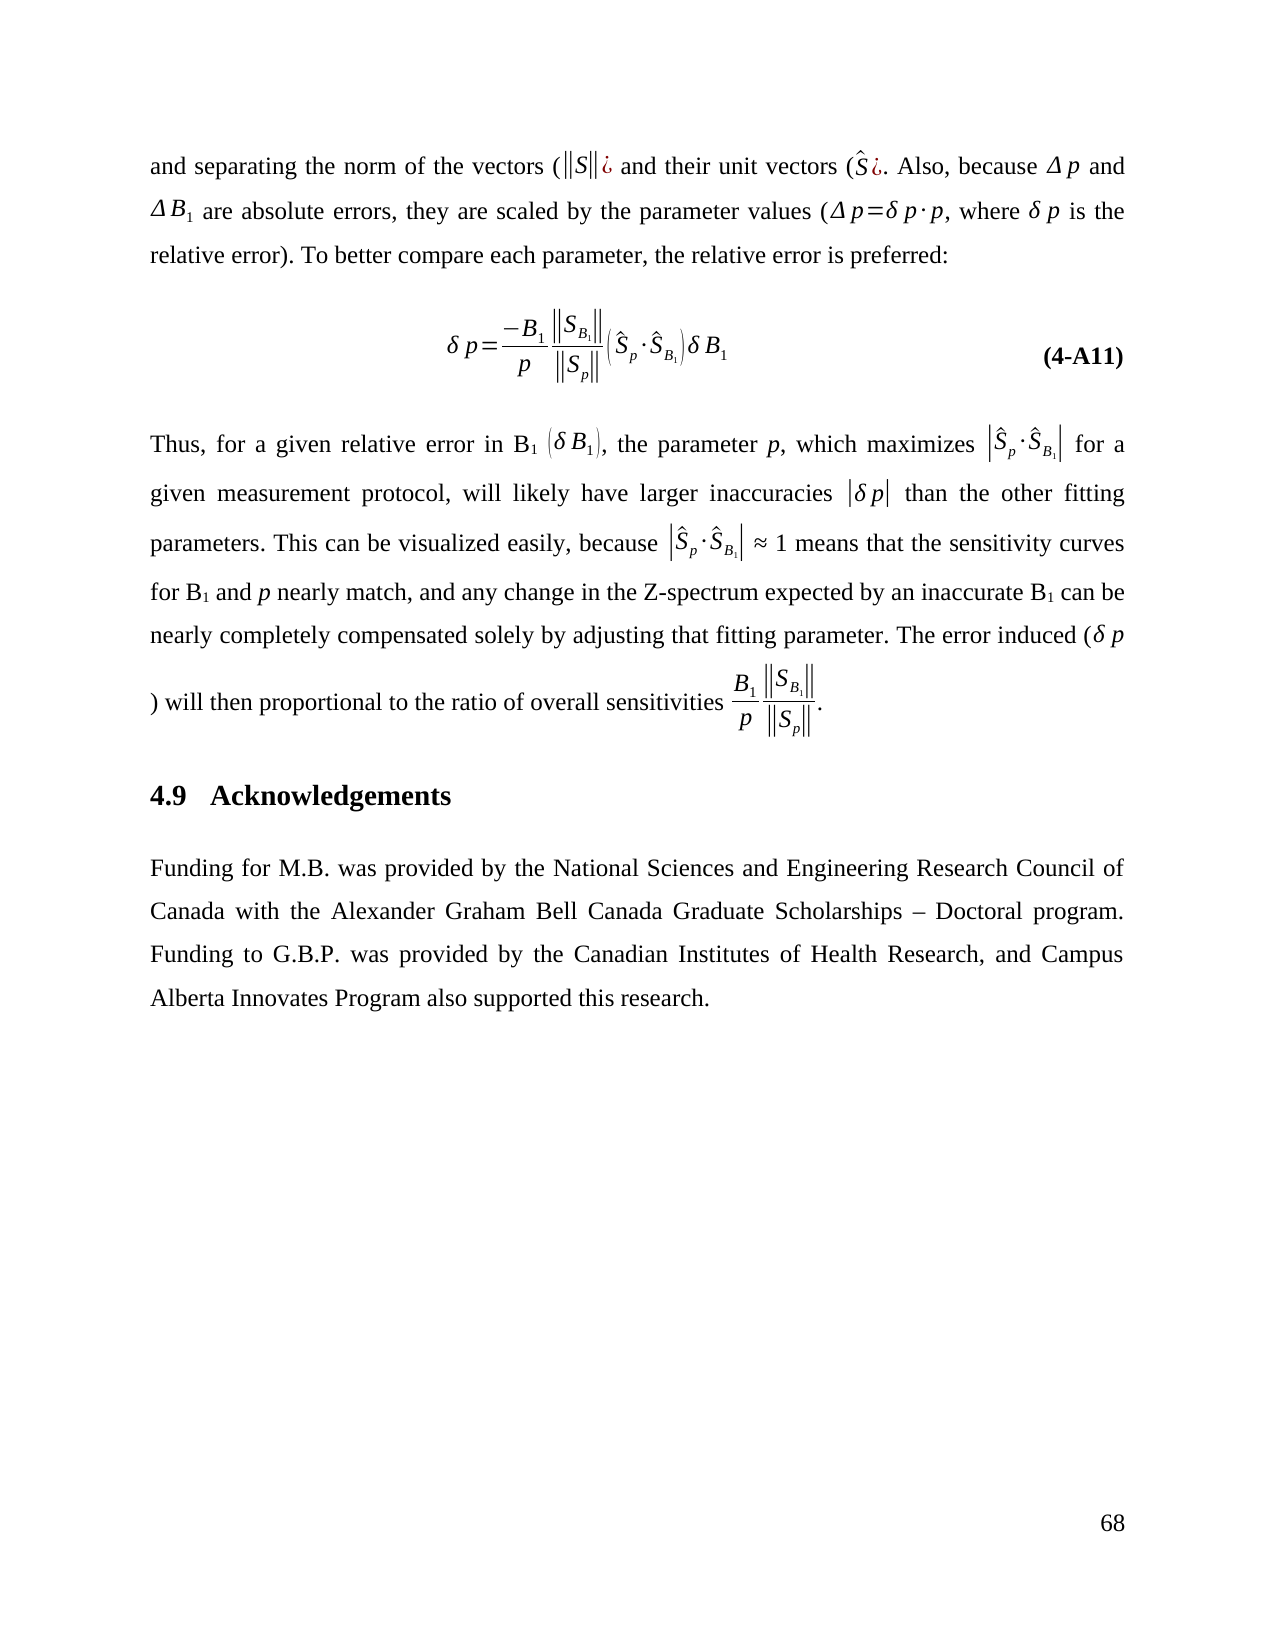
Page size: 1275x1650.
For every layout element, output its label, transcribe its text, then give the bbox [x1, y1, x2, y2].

subtitle Acknowledgements [150, 778, 1125, 811]
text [150, 150, 1125, 269]
text Thus, for a given relative error in B1 , the parameter p, which maximizes for a given measurement protocol, will likely have larger inaccuracies than the other fitting parameters. This can be visualized easily, because ≈ 1 means that the sensitivity curves for B1 and p nearly match, and any change in the Z-spectrum expected by an inaccurate B1 can be nearly completely compensated solely by adjusting that fitting parameter. The error induced () will then proportional to the ratio of overall sensitivities . [150, 423, 1125, 738]
text Funding for M.B. was provided by the National Sciences and Engineering Research Council of Canada with the Alexander Graham Bell Canada Graduate Scholarships – Doctoral program. Funding to G.B.P. was provided by the Canadian Institutes of Health Research, and Campus Alberta Innovates Program also supported this research. [150, 853, 1125, 1011]
table_header [150, 309, 1025, 423]
table_header (4-A11) [1025, 309, 1135, 423]
